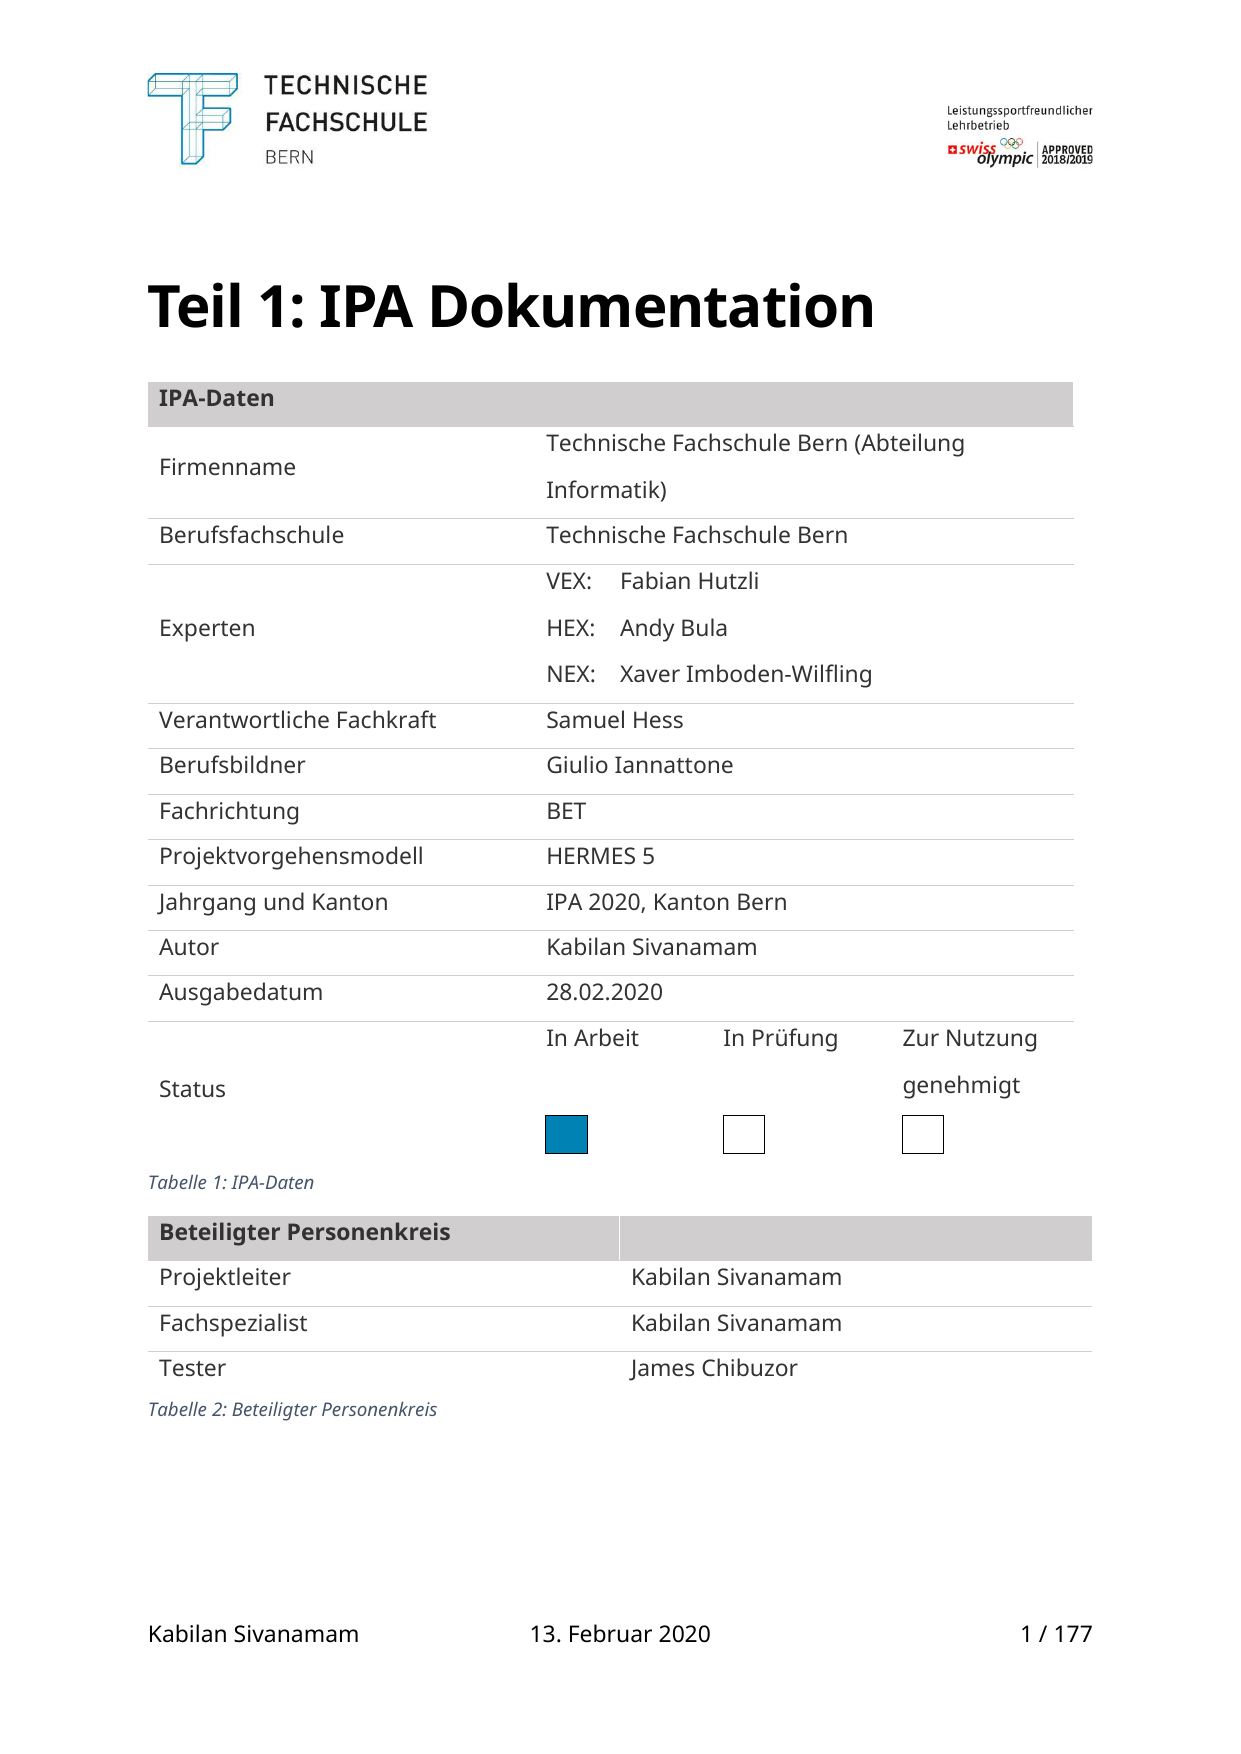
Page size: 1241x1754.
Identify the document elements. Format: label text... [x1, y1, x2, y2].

table_cell BET [535, 795, 1073, 839]
table_cell Kabilan Sivanamam [620, 1307, 1092, 1351]
title Teil 1: IPA Dokumentation [148, 264, 1093, 344]
table_cell Kabilan Sivanamam [535, 931, 1073, 975]
table_header [620, 1216, 1092, 1260]
table_cell James Chibuzor [620, 1352, 1092, 1396]
table_cell Technische Fachschule Bern (Abteilung Informatik) [535, 427, 1073, 518]
table_cell Verantwortliche Fachkraft [148, 704, 535, 748]
table_cell In Arbeit [535, 1022, 712, 1169]
table_cell VEX: Fabian Hutzli HEX: Andy Bula NEX: Xaver Imboden-Wilfling [535, 565, 1073, 703]
table_cell Ausgabedatum [148, 976, 535, 1021]
table_cell Jahrgang und Kanton [148, 886, 535, 930]
table_cell Autor [148, 931, 535, 975]
table_cell Samuel Hess [535, 704, 1073, 748]
table_cell 28.02.2020 [535, 976, 1073, 1021]
table_cell Tester [148, 1352, 619, 1396]
table_cell Giulio Iannattone [535, 749, 1073, 794]
table_cell Berufsbildner [148, 749, 535, 794]
table_cell Fachspezialist [148, 1307, 619, 1351]
picture [147, 73, 1093, 196]
table_cell Berufsfachschule [148, 519, 535, 564]
table_cell Zur Nutzung genehmigt [891, 1022, 1073, 1169]
table_cell Firmenname [148, 427, 535, 518]
table_header [535, 382, 1073, 426]
table_cell In Prüfung [712, 1022, 891, 1169]
table_cell IPA 2020, Kanton Bern [535, 886, 1073, 930]
table_cell Kabilan Sivanamam [620, 1261, 1092, 1306]
table_cell Status [148, 1022, 535, 1169]
table_cell Projektleiter [148, 1261, 619, 1306]
table_header IPA-Daten [148, 382, 535, 426]
table_cell Experten [148, 565, 535, 703]
table_cell HERMES 5 [535, 840, 1073, 884]
table_cell Fachrichtung [148, 795, 535, 839]
table_cell Projektvorgehensmodell [148, 840, 535, 884]
table_cell Technische Fachschule Bern [535, 519, 1073, 564]
table_header Beteiligter Personenkreis [148, 1216, 619, 1260]
